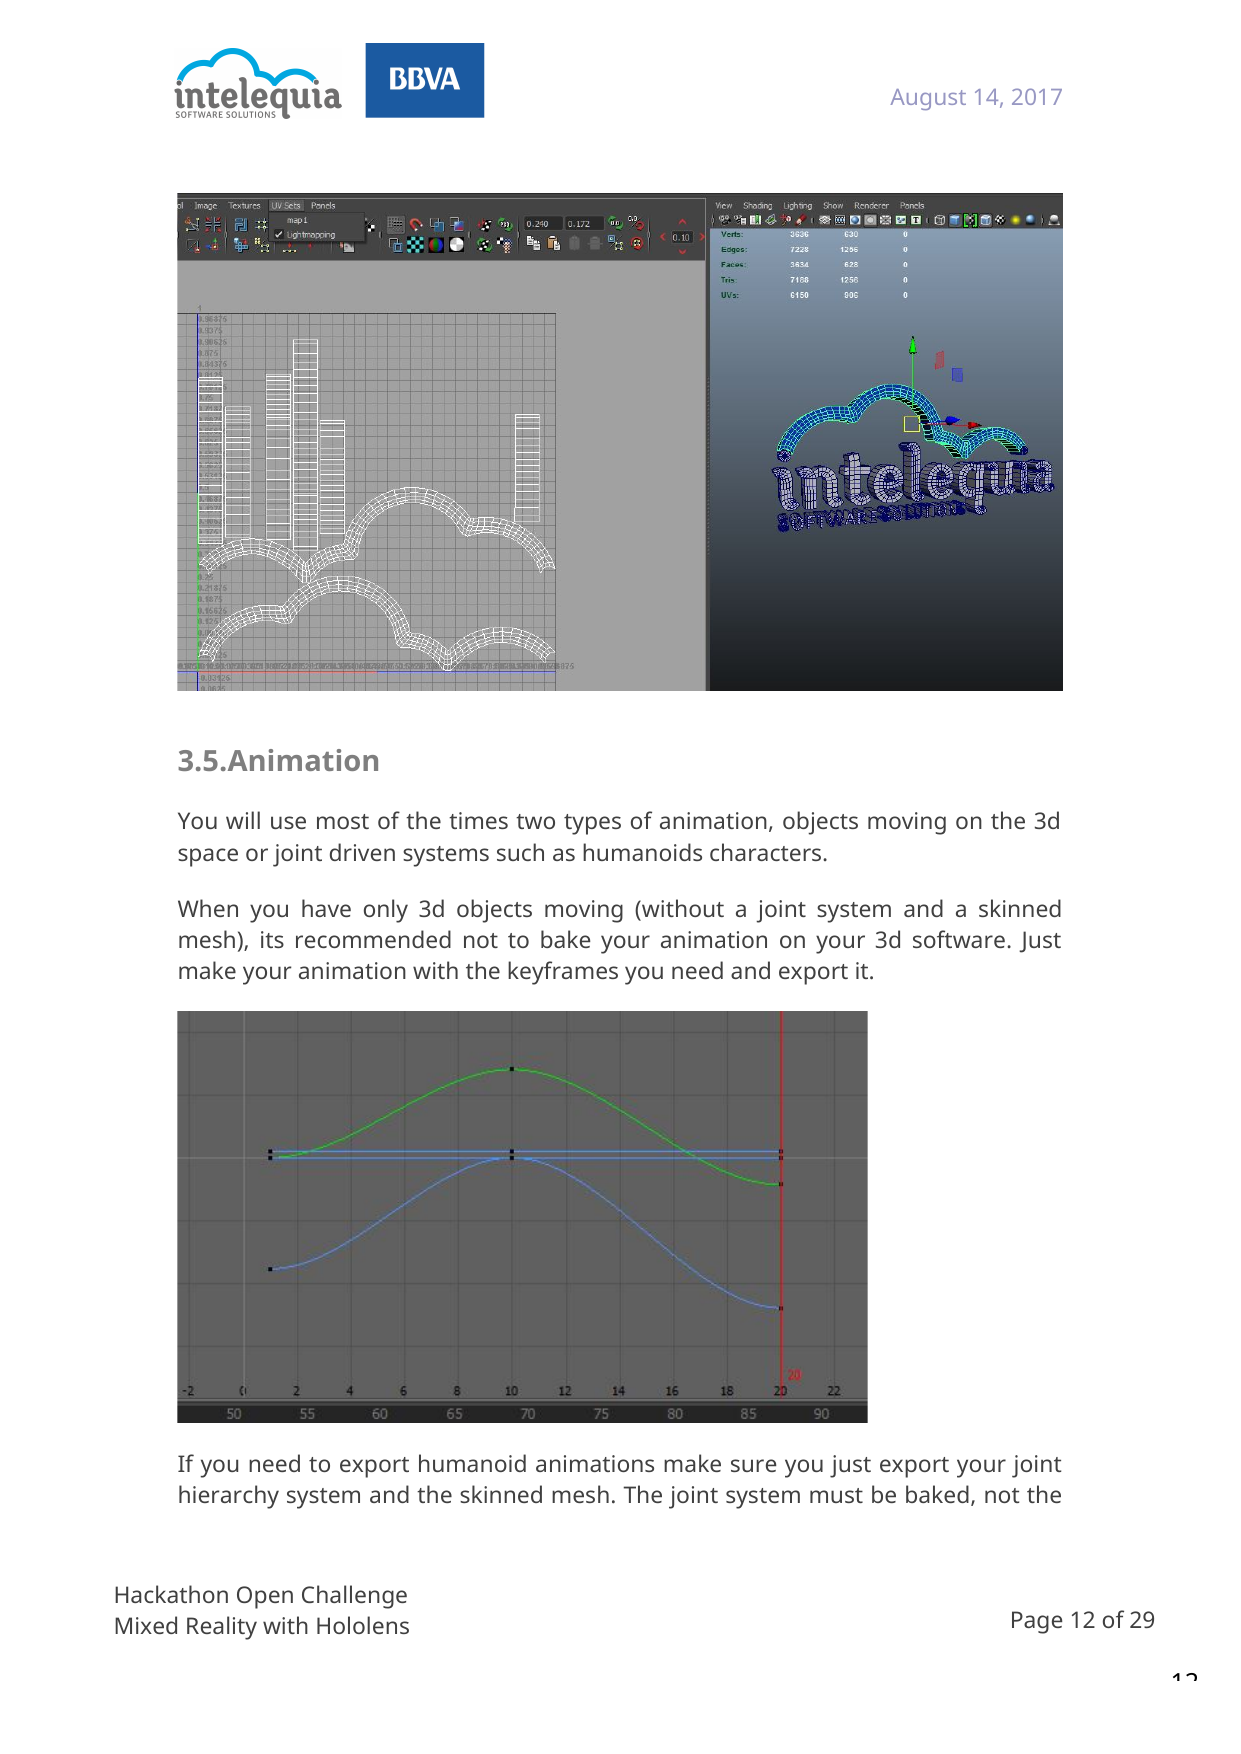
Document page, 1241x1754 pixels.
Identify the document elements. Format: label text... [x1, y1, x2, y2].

text When you have only 3d objects moving (without a joint system and a skinned mesh), its recommended not to bake your animation on your 3d software. Just make your animation with the keyframes you need and export it. [177, 893, 1063, 987]
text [177, 1448, 1063, 1510]
subtitle Animation [177, 741, 1063, 780]
text You will use most of the times two types of animation, objects moving on the 3d space or joint driven systems such as humanoids characters. [177, 805, 1063, 868]
picture [174, 48, 342, 119]
picture [177, 193, 1063, 691]
picture [177, 1011, 868, 1423]
picture [365, 43, 485, 118]
